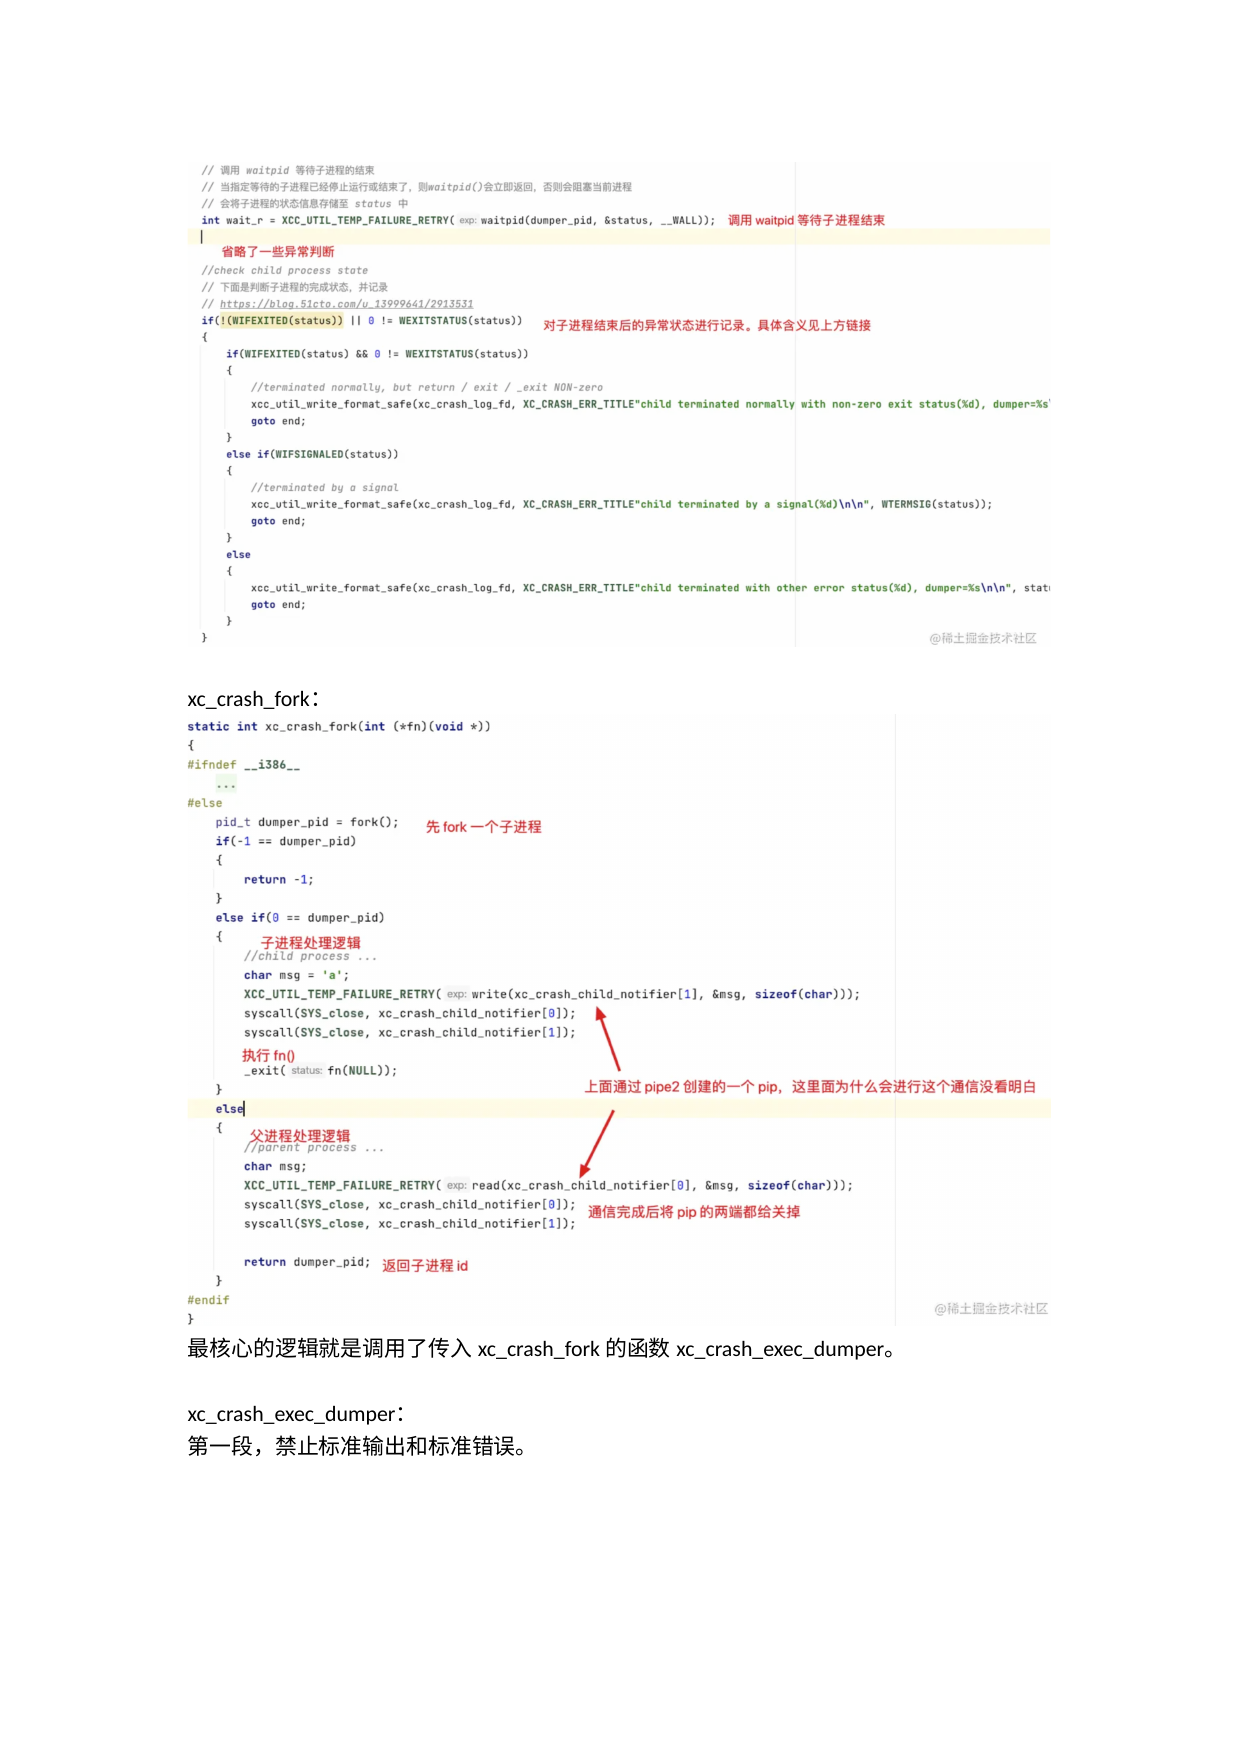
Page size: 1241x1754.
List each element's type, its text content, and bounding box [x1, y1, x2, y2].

list 第一段，禁止标准输出和标准错误。 [187, 1429, 1053, 1462]
picture [187, 714, 1051, 1326]
list xc_crash_fork： [187, 682, 1053, 714]
picture [187, 162, 1051, 647]
list 最核心的逻辑就是调用了传入 xc_crash_fork 的函数 xc_crash_exec_dumper。 [187, 1332, 1053, 1364]
list xc_crash_exec_dumper： [187, 1397, 1053, 1429]
